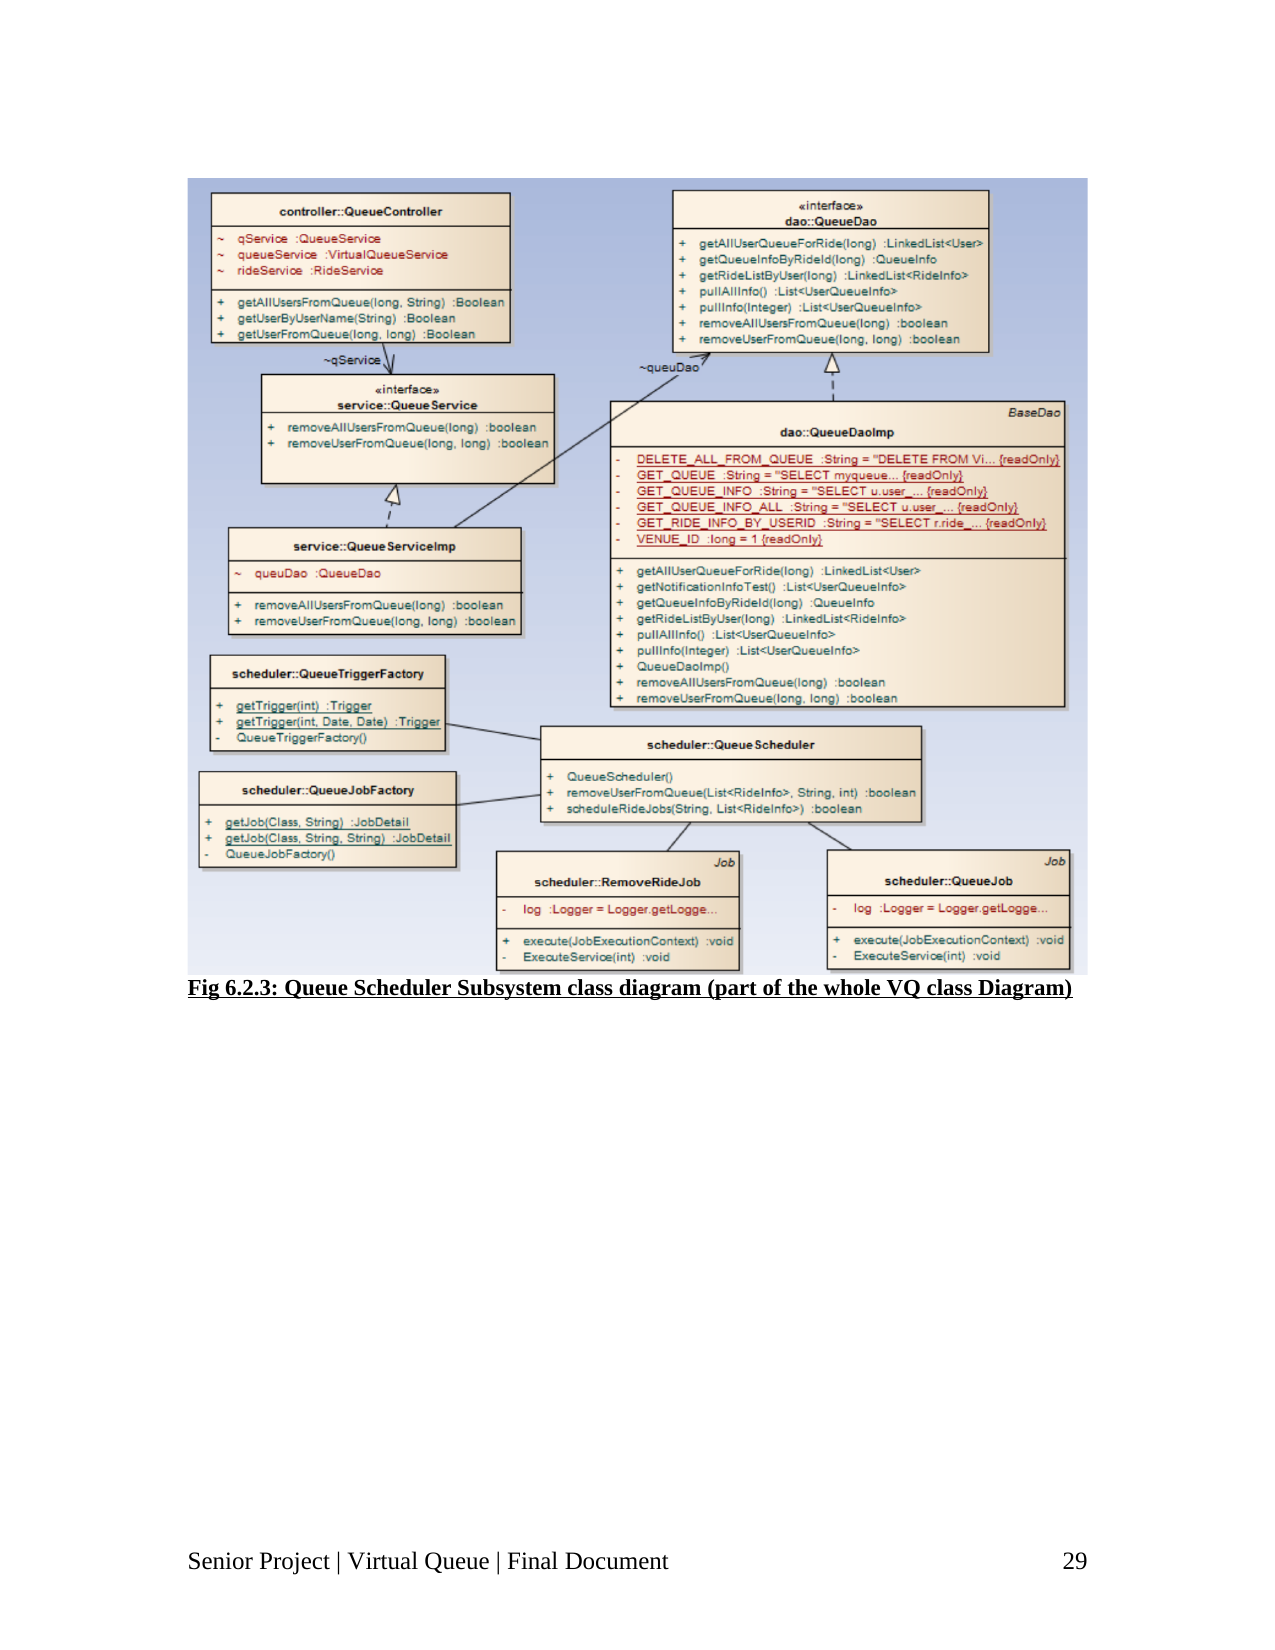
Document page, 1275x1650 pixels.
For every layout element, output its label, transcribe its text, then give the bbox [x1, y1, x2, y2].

picture [187, 178, 1088, 975]
text Fig 6.2.3: Queue Scheduler Subsystem class diagram (part of the whole VQ class Diagram) [187, 975, 1087, 1001]
